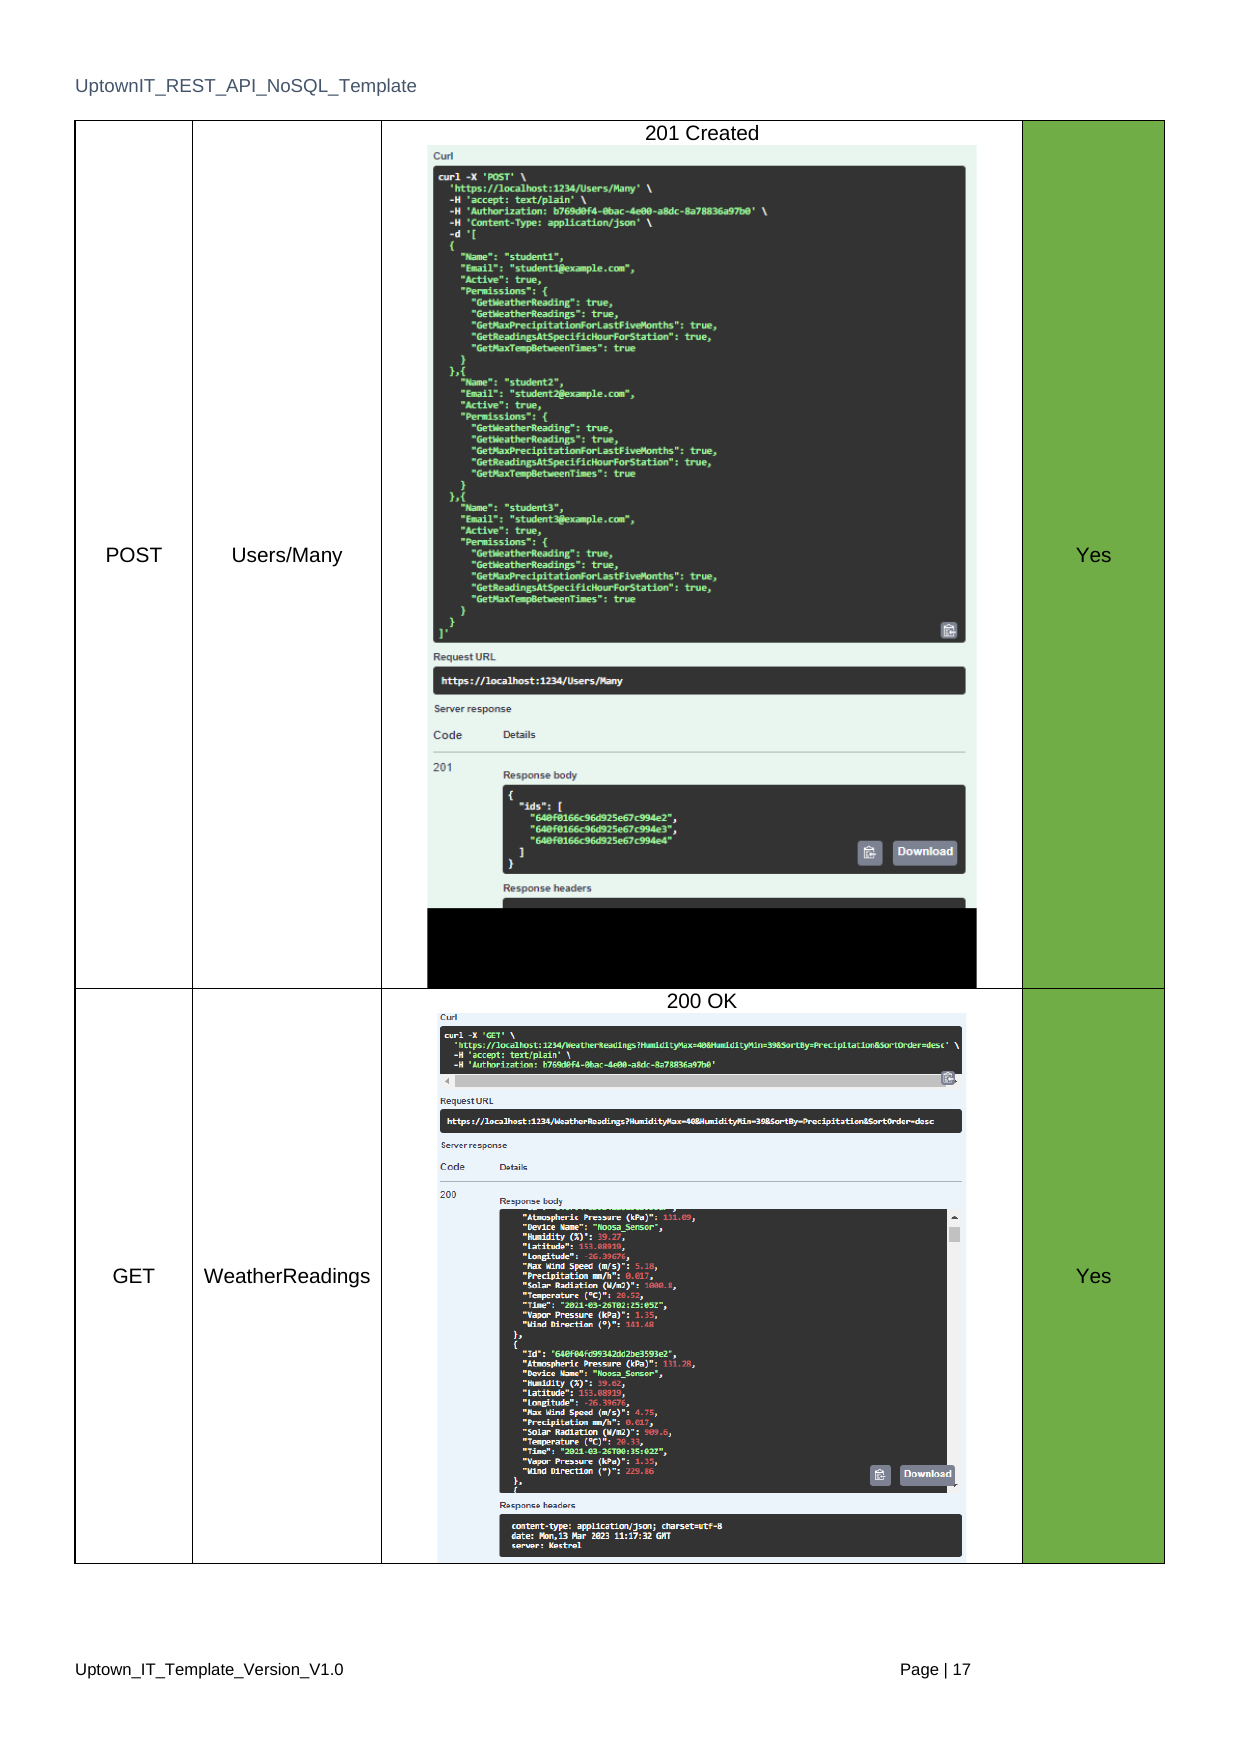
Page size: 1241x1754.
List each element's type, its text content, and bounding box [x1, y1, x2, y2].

table_cell Yes [1023, 989, 1164, 1563]
table_cell WeatherReadings [193, 989, 381, 1563]
table_header POST [76, 121, 192, 988]
table_header 201 Created [382, 121, 1022, 988]
picture [427, 145, 977, 988]
table_cell GET [76, 989, 192, 1563]
table_header Users/Many [193, 121, 381, 988]
picture [437, 1013, 967, 1563]
table_header Yes [1023, 121, 1164, 988]
table_cell 200 OK [382, 989, 1022, 1563]
